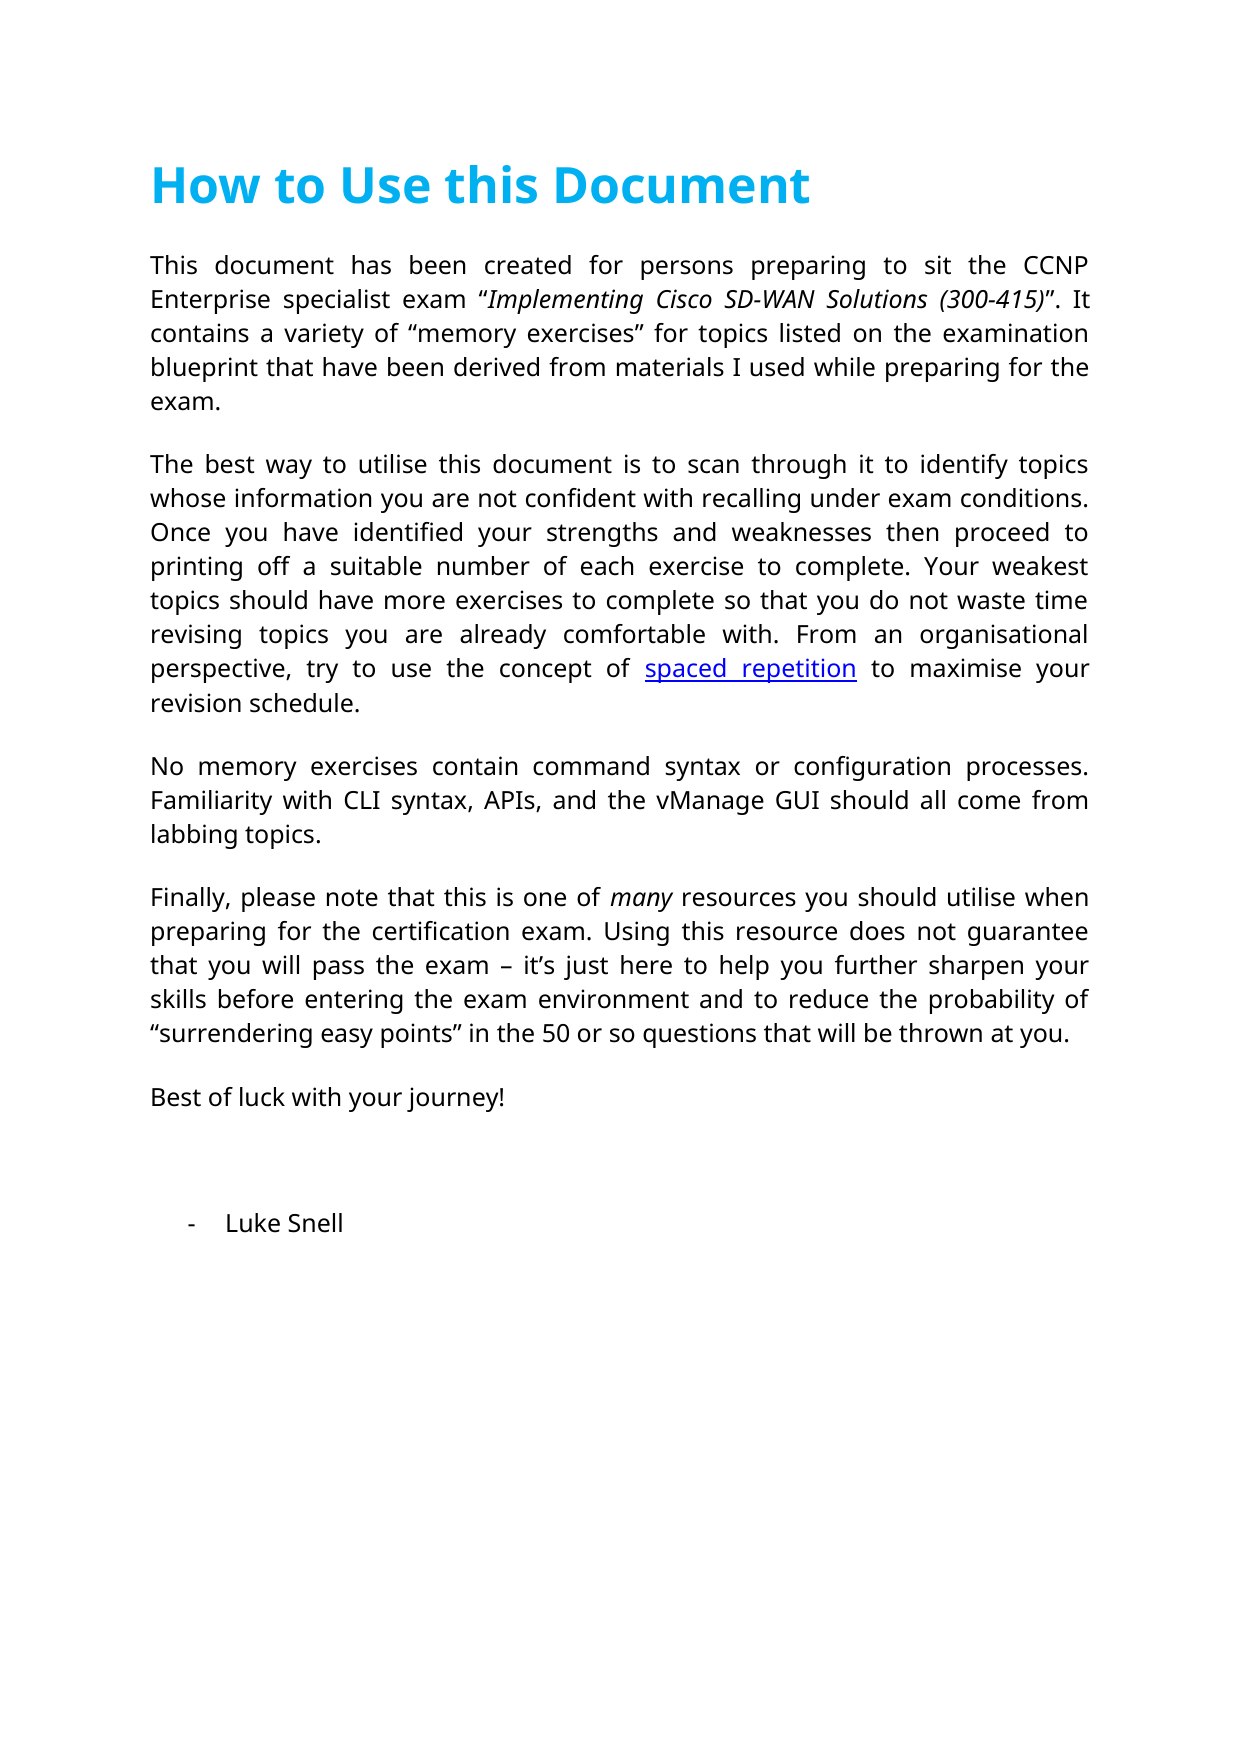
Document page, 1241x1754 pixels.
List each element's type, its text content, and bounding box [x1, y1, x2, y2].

text Best of luck with your journey! [150, 1079, 1090, 1113]
text This document has been created for persons preparing to sit the CCNP Enterprise specialist exam “Implementing Cisco SD-WAN Solutions (300-415)”. It contains a variety of “memory exercises” for topics listed on the examination blueprint that have been derived from materials I used while preparing for the exam. [150, 247, 1090, 418]
text The best way to utilise this document is to scan through it to identify topics whose information you are not confident with recalling under exam conditions. Once you have identified your strengths and weaknesses then proceed to printing off a suitable number of each exercise to complete. Your weakest topics should have more exercises to complete so that you do not waste time revising topics you are already comfortable with. From an organisational perspective, try to use the concept of spaced repetition to maximise your revision schedule. [150, 447, 1090, 719]
text Finally, please note that this is one of many resources you should utilise when preparing for the certification exam. Using this resource does not guarantee that you will pass the exam – it’s just here to help you further sharpen your skills before entering the exam environment and to reduce the probability of “surrendering easy points” in the 50 or so questions that will be thrown at you. [150, 880, 1090, 1050]
text How to Use this Document [150, 150, 1090, 218]
text No memory exercises contain command syntax or configuration processes. Familiarity with CLI syntax, APIs, and the vManage GUI should all come from labbing topics. [150, 748, 1090, 851]
list Luke Snell [187, 1206, 1090, 1240]
